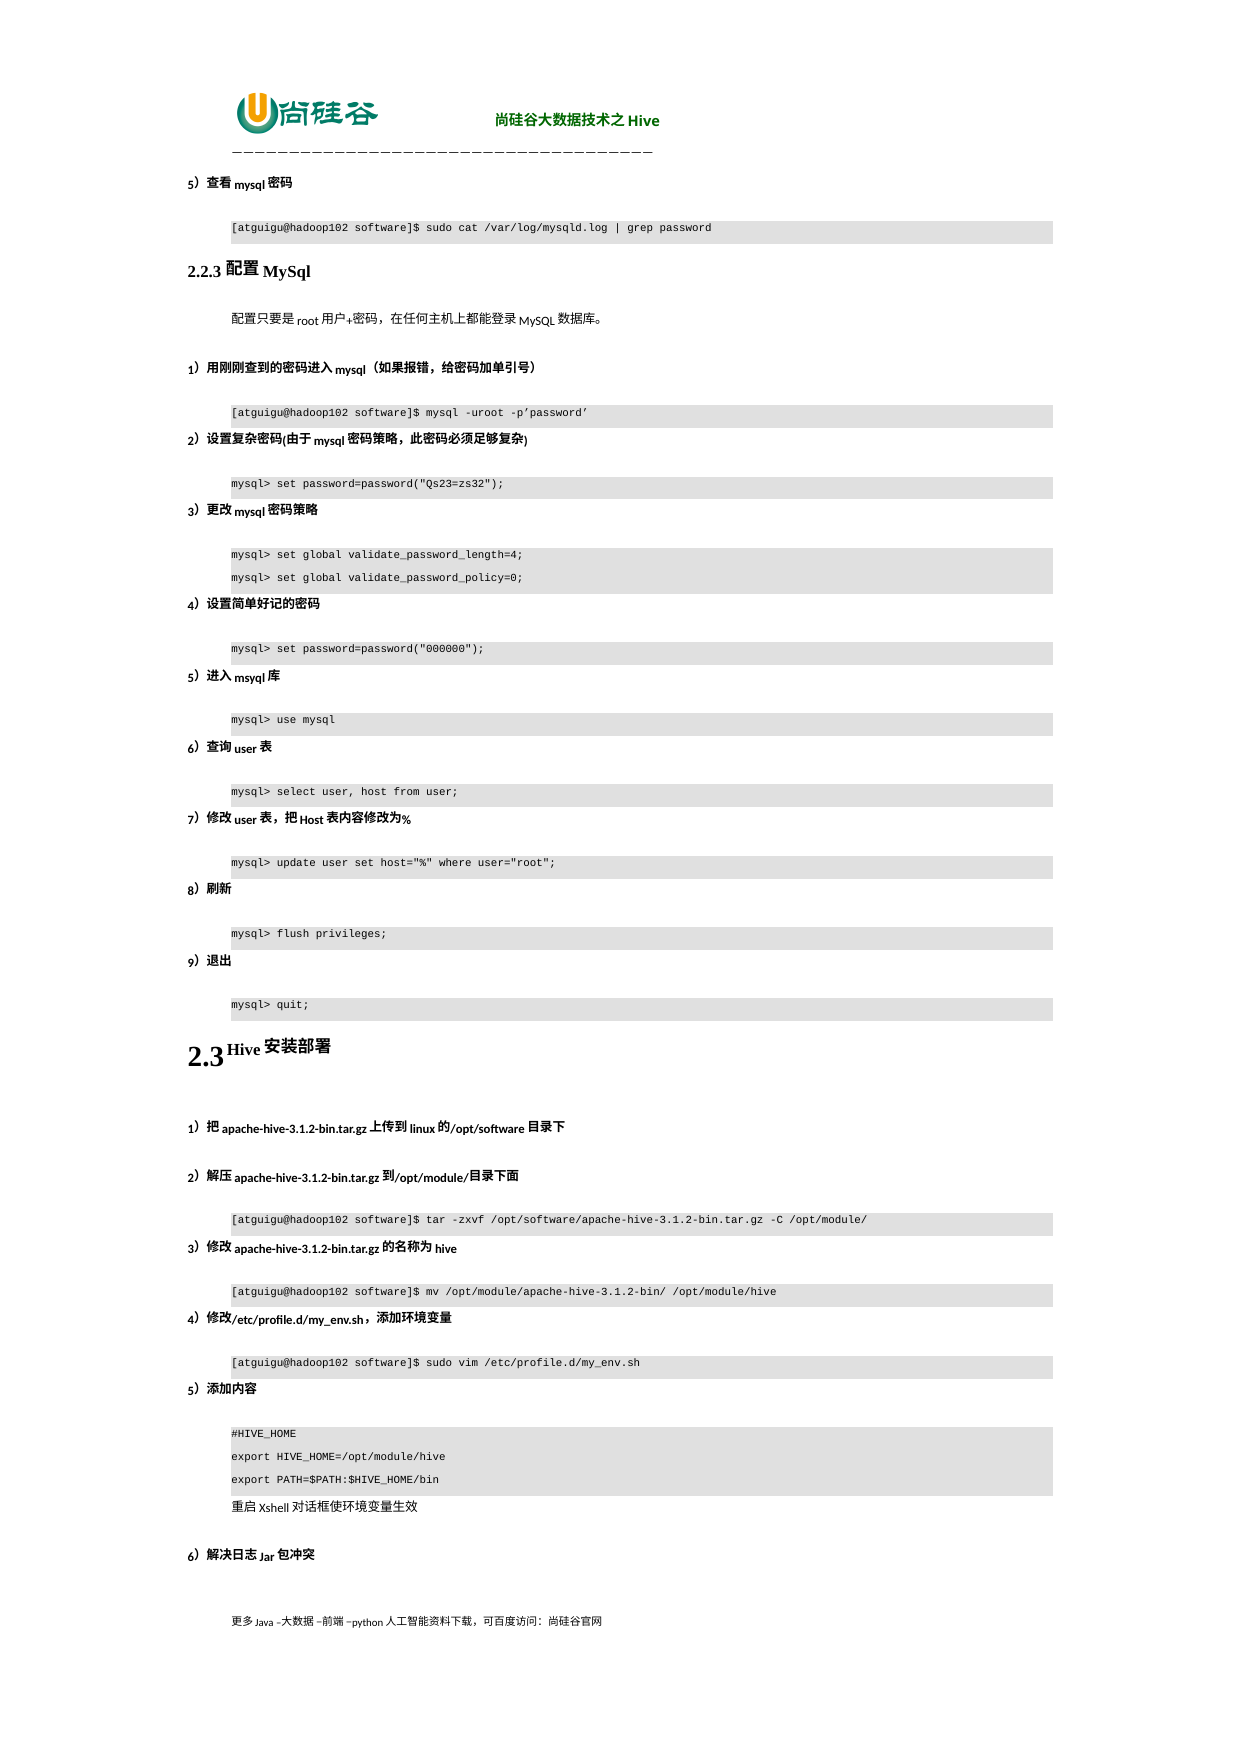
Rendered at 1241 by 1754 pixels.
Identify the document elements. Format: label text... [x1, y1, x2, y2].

text [atguigu@hadoop102 software]$ mysql -uroot -p’password’ [231, 405, 1053, 428]
text 3）更改mysql密码策略 [187, 499, 1053, 532]
text mysql> select user, host from user; [231, 784, 1053, 807]
text #HIVE_HOME [231, 1427, 1053, 1450]
text 重启Xshell对话框使环境变量生效 [187, 1496, 1053, 1528]
picture [231, 88, 382, 138]
text mysql> flush privileges; [231, 927, 1053, 950]
text 4）设置简单好记的密码 [187, 594, 1053, 626]
text 5）添加内容 [187, 1379, 1053, 1411]
text 7）修改user表，把Host表内容修改为% [187, 807, 1053, 840]
text mysql> set password=password("000000"); [231, 642, 1053, 665]
text 1）把apache-hive-3.1.2-bin.tar.gz上传到linux的/opt/software目录下 [187, 1117, 1053, 1149]
text mysql> update user set host="%" where user="root"; [231, 856, 1053, 879]
subtitle Hive安装部署 [187, 1021, 1053, 1086]
text [atguigu@hadoop102 software]$ tar -zxvf /opt/software/apache-hive-3.1.2-bin.tar.gz -C /opt/module/ [231, 1213, 1053, 1236]
text 6）解决日志Jar包冲突 [187, 1544, 1053, 1577]
text mysql> set global validate_password_length=4; [231, 548, 1053, 571]
text mysql> set global validate_password_policy=0; [231, 571, 1053, 594]
text 4）修改/etc/profile.d/my_env.sh，添加环境变量 [187, 1307, 1053, 1340]
text 2）设置复杂密码(由于mysql密码策略，此密码必须足够复杂) [187, 428, 1053, 461]
text 3）修改apache-hive-3.1.2-bin.tar.gz的名称为hive [187, 1236, 1053, 1269]
text mysql> use mysql [231, 713, 1053, 736]
text 5）进入msyql库 [187, 665, 1053, 697]
text [atguigu@hadoop102 software]$ mv /opt/module/apache-hive-3.1.2-bin/ /opt/module/hive [231, 1284, 1053, 1307]
text mysql> set password=password("Qs23=zs32"); [231, 477, 1053, 499]
text 5）查看mysql密码 [187, 172, 1053, 205]
text 配置只要是root用户+密码，在任何主机上都能登录MySQL数据库。 [187, 309, 1053, 341]
text 6）查询user表 [187, 736, 1053, 769]
text 2）解压apache-hive-3.1.2-bin.tar.gz到/opt/module/目录下面 [187, 1165, 1053, 1197]
text 1）用刚刚查到的密码进入mysql（如果报错，给密码加单引号） [187, 357, 1053, 389]
text export PATH=$PATH:$HIVE_HOME/bin [231, 1473, 1053, 1496]
text [atguigu@hadoop102 software]$ sudo vim /etc/profile.d/my_env.sh [231, 1356, 1053, 1379]
text mysql> quit; [231, 998, 1053, 1021]
text 8）刷新 [187, 879, 1053, 911]
text 9）退出 [187, 950, 1053, 982]
text [atguigu@hadoop102 software]$ sudo cat /var/log/mysqld.log | grep password [231, 221, 1053, 244]
subtitle 2.2.3 配置MySql [187, 244, 1053, 309]
text export HIVE_HOME=/opt/module/hive [231, 1450, 1053, 1473]
